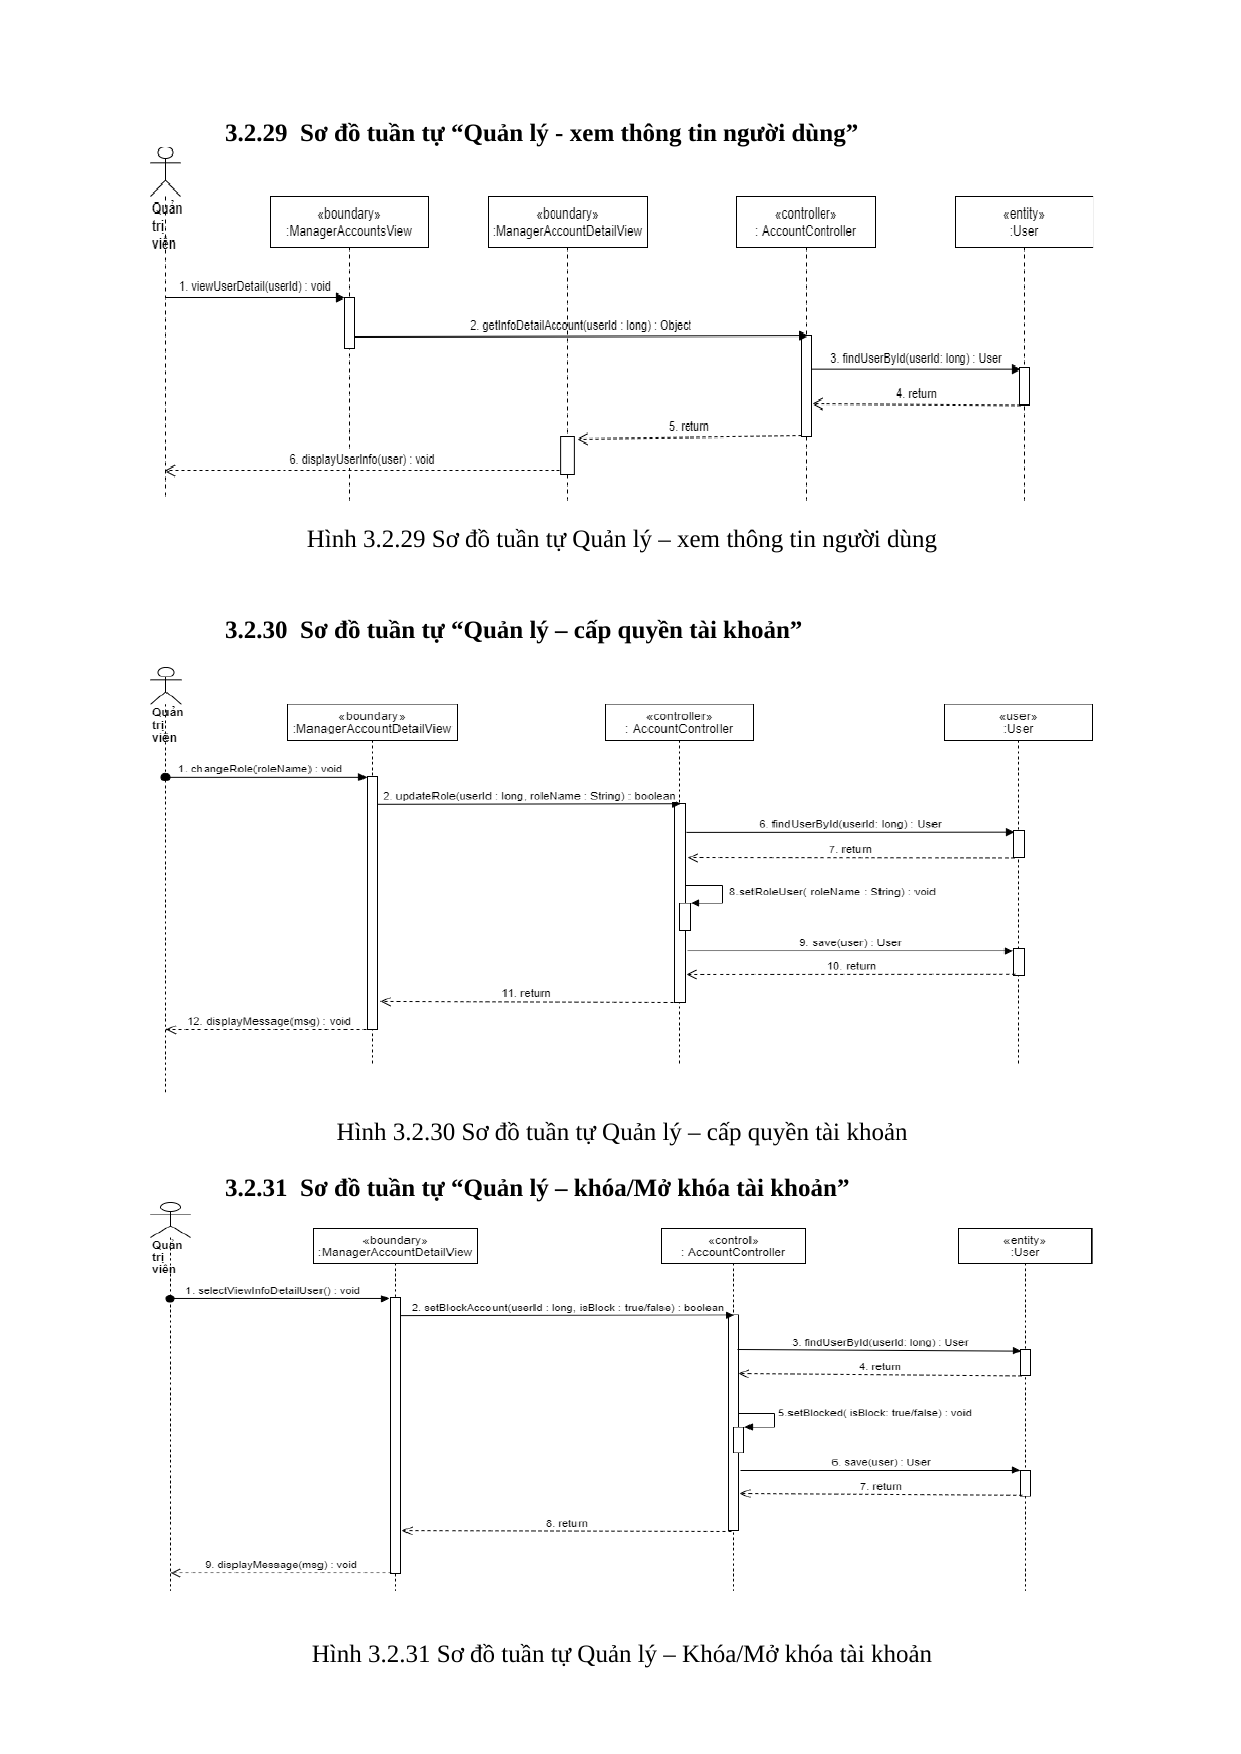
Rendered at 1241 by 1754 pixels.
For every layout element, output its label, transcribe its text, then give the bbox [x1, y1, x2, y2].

picture [150, 667, 1093, 1093]
text Hình 3.2.29 Sơ đồ tuần tự Quản lý – xem thông tin người dùng [150, 524, 1094, 553]
subtitle 3.2.31 Sơ đồ tuần tự “Quản lý – khóa/Mở khóa tài khoản” [150, 1173, 1094, 1202]
text Hình 3.2.31 Sơ đồ tuần tự Quản lý – Khóa/Mở khóa tài khoản [150, 1639, 1094, 1668]
text Hình 3.2.30 Sơ đồ tuần tự Quản lý – cấp quyền tài khoản [150, 1117, 1094, 1145]
subtitle 3.2.29 Sơ đồ tuần tự “Quản lý - xem thông tin người dùng” [150, 118, 1094, 147]
picture [150, 1202, 1093, 1591]
subtitle 3.2.30 Sơ đồ tuần tự “Quản lý – cấp quyền tài khoản” [150, 615, 1094, 644]
picture [150, 147, 1094, 501]
